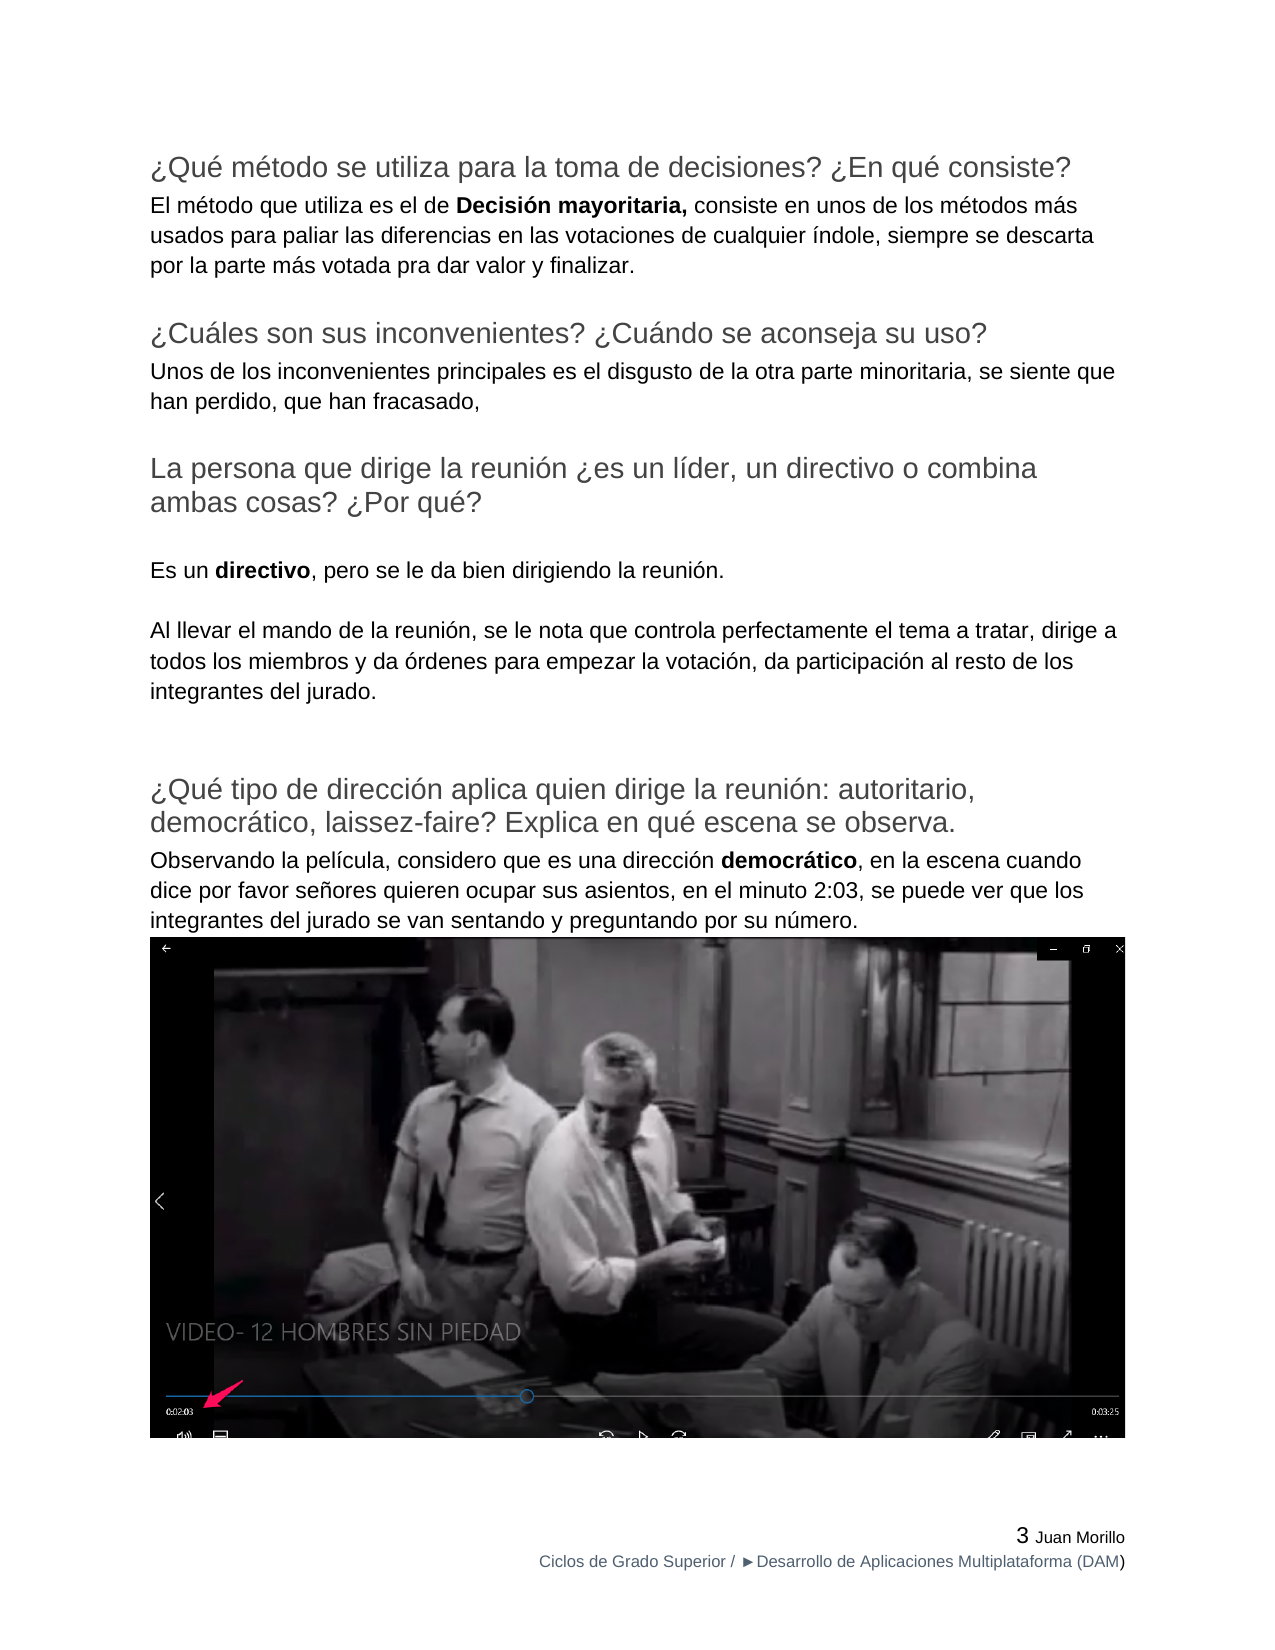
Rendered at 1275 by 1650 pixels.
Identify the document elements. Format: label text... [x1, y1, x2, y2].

text El método que utiliza es el de Decisión mayoritaria, consiste en unos de los métodos más usados para paliar las diferencias en las votaciones de cualquier índole, siempre se descarta por la parte más votada pra dar valor y finalizar. [150, 192, 1125, 279]
text Al llevar el mando de la reunión, se le nota que controla perfectamente el tema a tratar, dirige a todos los miembros y da órdenes para empezar la votación, da participación al resto de los integrantes del jurado. [150, 617, 1125, 704]
subtitle ¿Qué método se utiliza para la toma de decisiones? ¿En qué consiste? [150, 150, 1125, 183]
subtitle La persona que dirige la reunión ¿es un líder, un directivo o combina ambas cosas? ¿Por qué? [150, 451, 1125, 518]
text Observando la película, considero que es una dirección democrático, en la escena cuando dice por favor señores quieren ocupar sus asientos, en el minuto 2:03, se puede ver que los integrantes del jurado se van sentando y preguntando por su número. [150, 847, 1125, 934]
subtitle ¿Qué tipo de dirección aplica quien dirige la reunión: autoritario, democrático, laissez-faire? Explica en qué escena se observa. [150, 772, 1125, 839]
text Es un directivo, pero se le da bien dirigiendo la reunión. [150, 557, 1125, 583]
picture [150, 937, 1125, 1438]
subtitle ¿Cuáles son sus inconvenientes? ¿Cuándo se aconseja su uso? [150, 316, 1125, 349]
text Unos de los inconvenientes principales es el disgusto de la otra parte minoritaria, se siente que han perdido, que han fracasado, [150, 358, 1125, 414]
